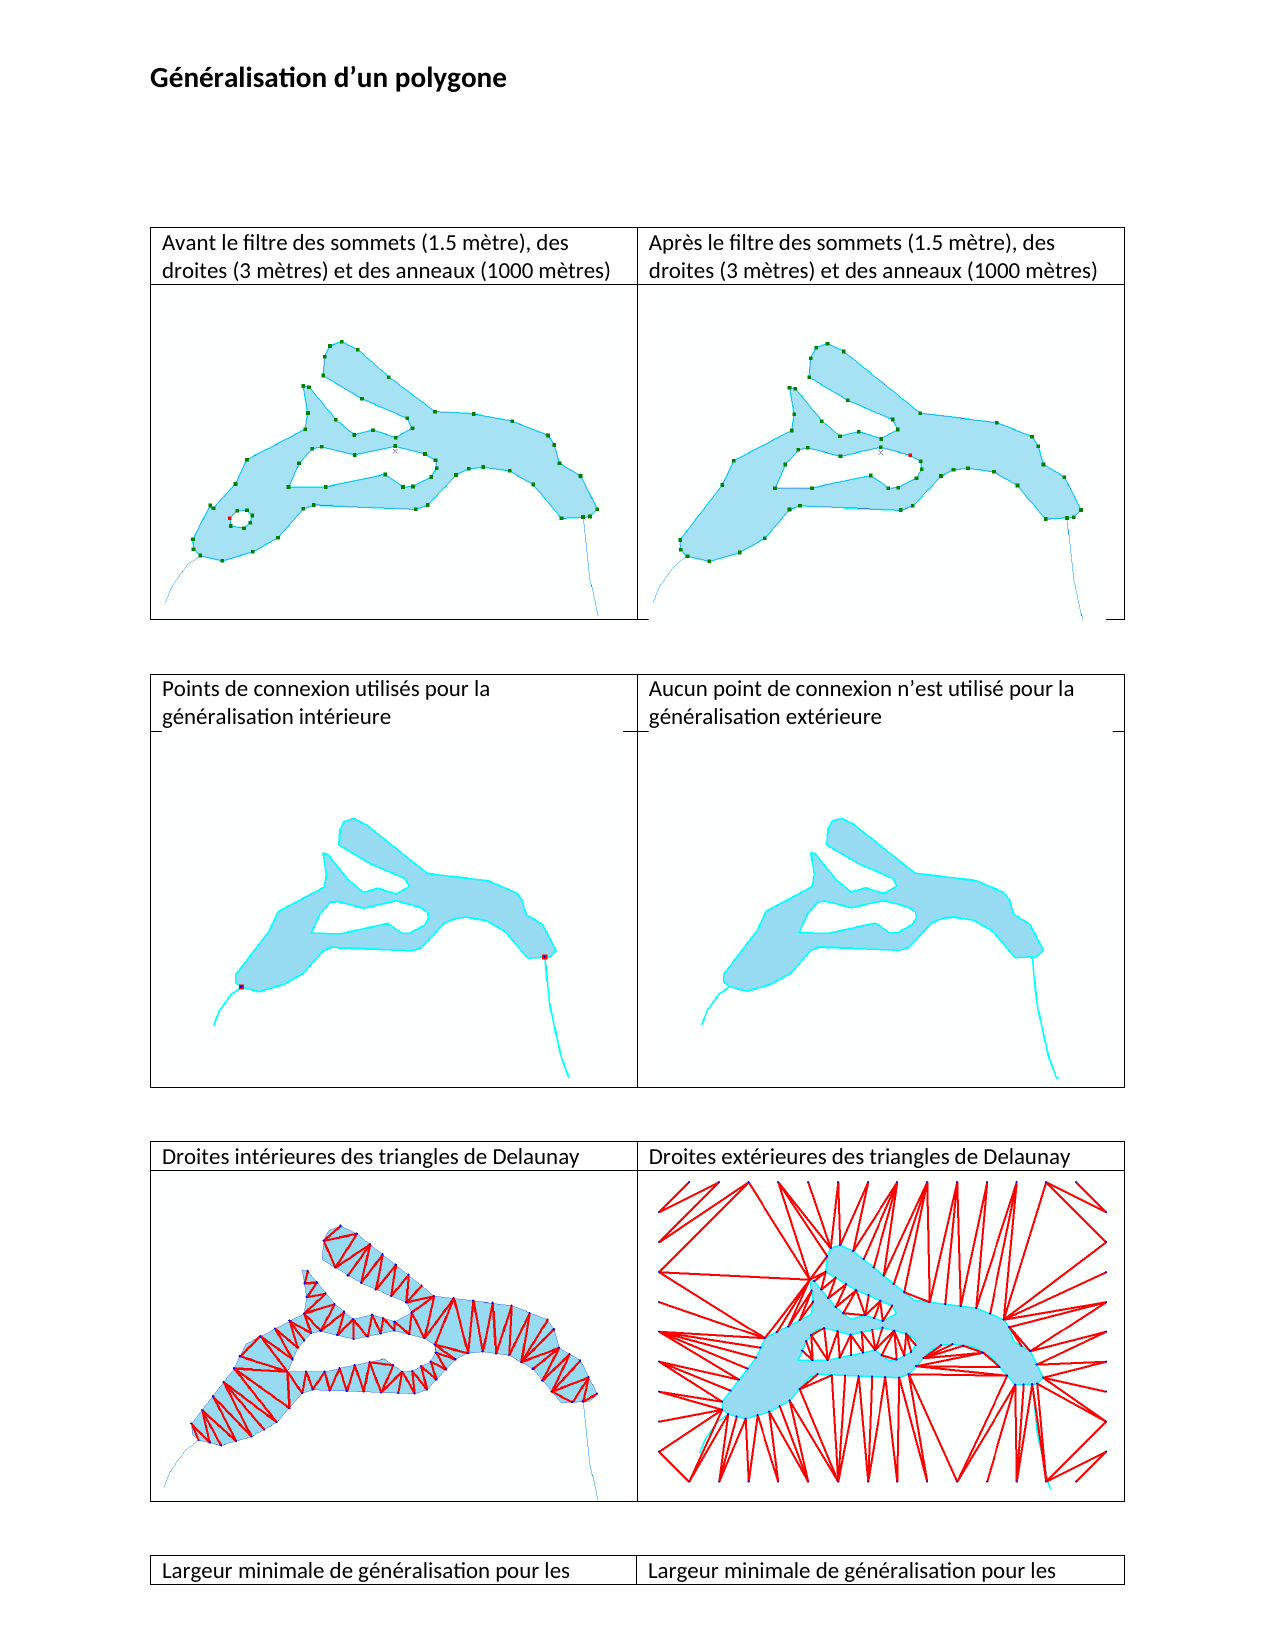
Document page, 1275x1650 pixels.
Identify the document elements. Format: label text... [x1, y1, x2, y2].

table_header Droites intérieures des triangles de Delaunay [151, 1142, 637, 1170]
table_cell [638, 732, 1124, 1087]
table_header Aucun point de connexion n’est utilisé pour la généralisation extérieure [638, 675, 1124, 731]
picture [648, 1171, 1112, 1489]
table_header Points de connexion utilisés pour la généralisation intérieure [151, 675, 637, 731]
table_cell [151, 1171, 161, 1501]
table_header Avant le filtre des sommets (1.5 mètre), des droites (3 mètres) et des anneaux (1000 mètres) [151, 228, 637, 284]
table_cell [638, 285, 648, 619]
table_cell [151, 732, 637, 1087]
picture [161, 285, 623, 616]
picture [161, 1171, 622, 1501]
table_cell [151, 285, 637, 619]
table_cell [622, 1171, 637, 1501]
table_cell [638, 1171, 1124, 1501]
picture [648, 731, 1113, 1079]
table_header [637, 1556, 1124, 1584]
table_header Après le filtre des sommets (1.5 mètre), des droites (3 mètres) et des anneaux (1000 mètres) [638, 228, 1124, 284]
picture [161, 731, 623, 1078]
text Généralisation d’un polygone [150, 59, 1125, 95]
picture [648, 285, 1107, 620]
table_cell [1107, 285, 1124, 619]
table_header Droites extérieures des triangles de Delaunay [638, 1142, 1124, 1170]
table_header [151, 1556, 636, 1584]
